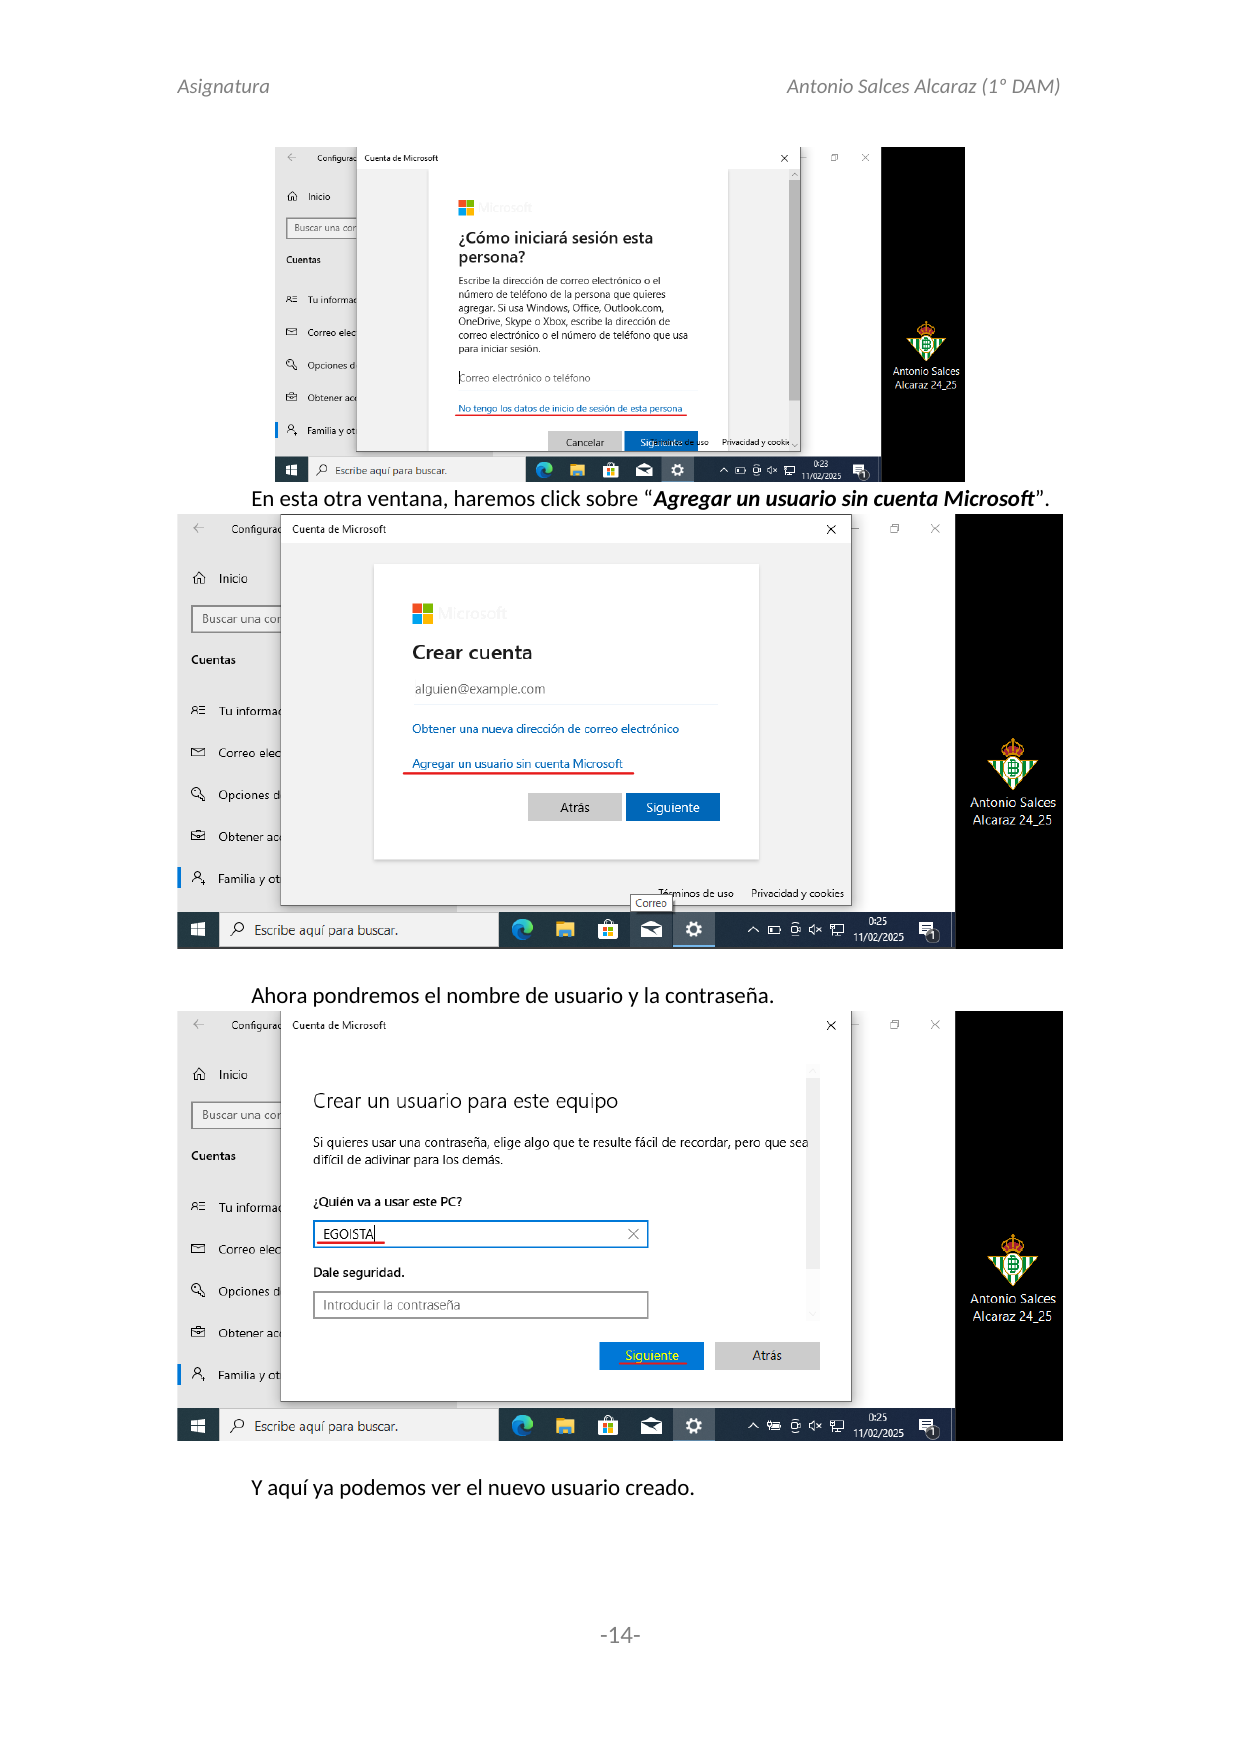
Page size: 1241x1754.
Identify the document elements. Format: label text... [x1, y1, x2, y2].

picture [177, 1011, 1063, 1441]
list Y aquí ya podemos ver el nuevo usuario creado. [177, 1473, 1063, 1501]
picture [275, 147, 965, 482]
list En esta otra ventana, haremos click sobre “Agregar un usuario sin cuenta Microsoft”. [177, 484, 1063, 512]
picture [177, 514, 1063, 949]
list Ahora pondremos el nombre de usuario y la contraseña. [177, 981, 1063, 1009]
